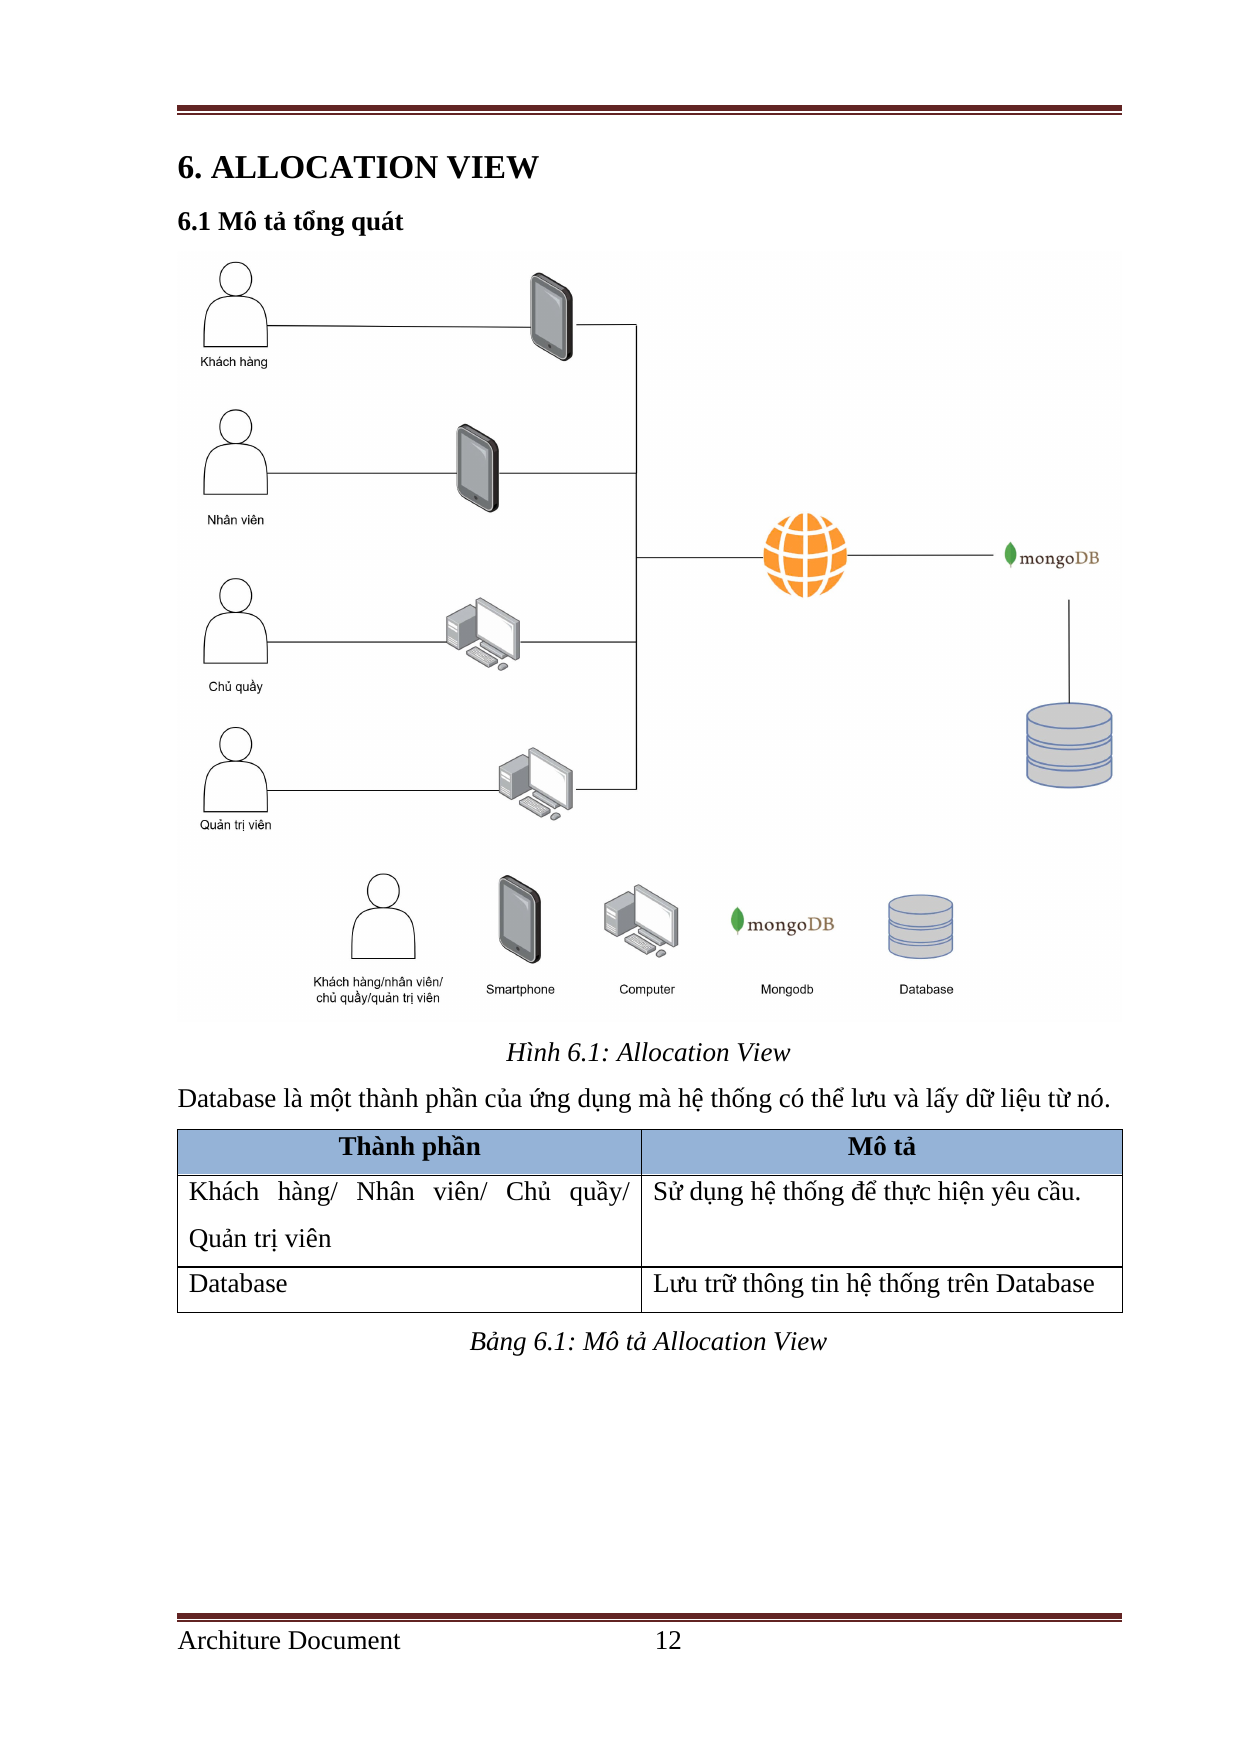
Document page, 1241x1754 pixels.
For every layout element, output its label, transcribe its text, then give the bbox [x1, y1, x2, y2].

table_cell Khách hàng/ Nhân viên/ Chủ quầy/ Quản trị viên [178, 1176, 641, 1266]
table_cell Lưu trữ thông tin hệ thống trên Database [642, 1268, 1122, 1312]
table_header Thành phần [178, 1130, 641, 1174]
table_cell Database [178, 1268, 641, 1312]
picture [177, 251, 1123, 1022]
text Hình 6.1: Allocation View [177, 1036, 1122, 1067]
subtitle 6.1 Mô tả tổng quát [177, 205, 1122, 236]
text Database là một thành phần của ứng dụng mà hệ thống có thể lưu và lấy dữ liệu từ nó. [177, 1082, 1122, 1114]
table_cell Sử dụng hệ thống để thực hiện yêu cầu. [642, 1176, 1122, 1266]
text Bảng 6.1: Mô tả Allocation View [177, 1325, 1122, 1356]
table_header Mô tả [642, 1130, 1122, 1174]
subtitle 6. ALLOCATION VIEW [177, 148, 1122, 186]
